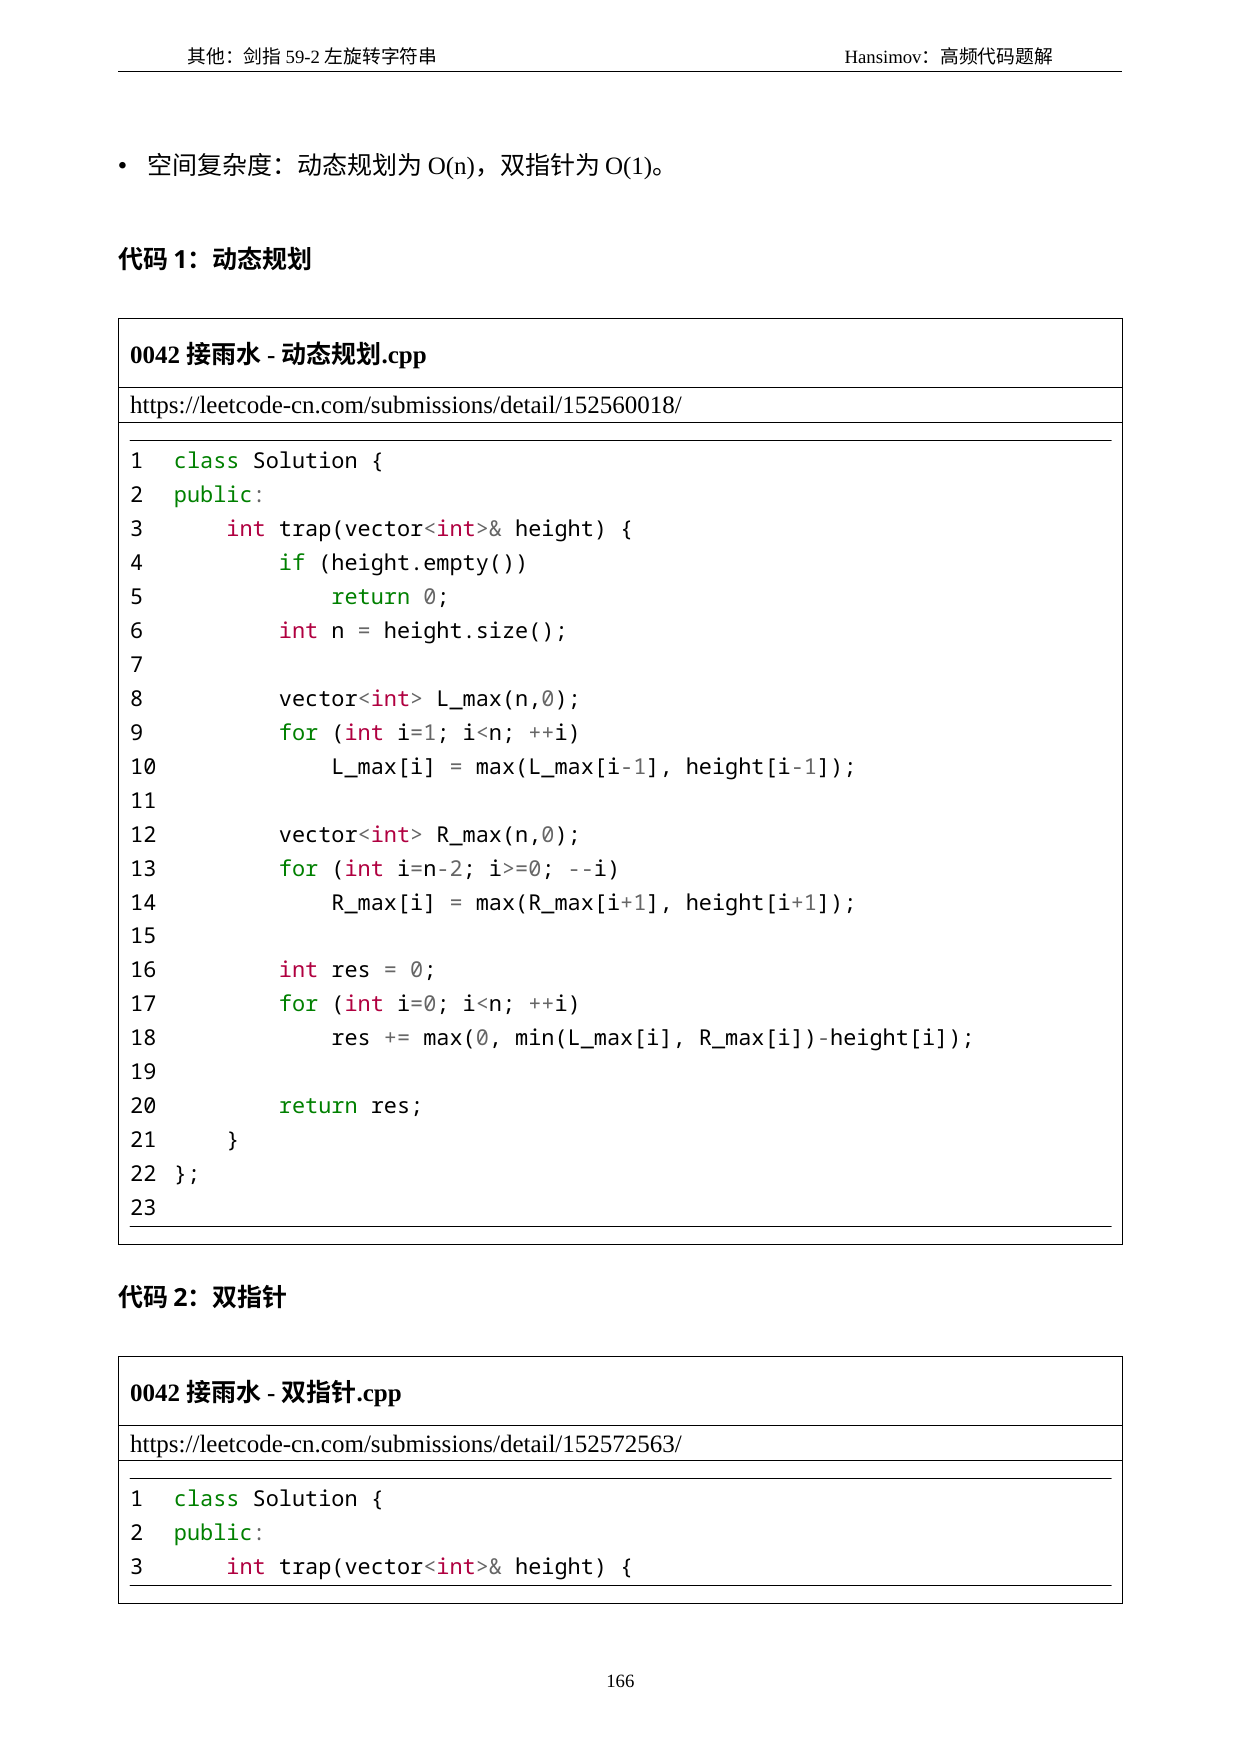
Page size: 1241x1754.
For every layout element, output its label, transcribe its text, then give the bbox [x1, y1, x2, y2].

table_cell https://leetcode-cn.com/submissions/detail/152560018/ [119, 388, 1122, 422]
table_cell class Solution { public: int trap(vector<int>& height) { if (height.empty()) return 0; int n = height.size(); vector<int> L_max(n,0); for (int i=1; i<n; ++i) L_max[i] = max(L_max[i-1], height[i-1]); vector<int> R_max(n,0); for (int i=n-2; i>=0; --i) R_max[i] = max(R_max[i+1], height[i+1]); int res = 0; for (int i=0; i<n; ++i) res += max(0, min(L_max[i], R_max[i])-height[i]); return res; } }; [119, 423, 1122, 1244]
table_header 0042 接雨水 - 双指针.cpp [119, 1357, 1122, 1425]
subtitle 代码2：双指针 [118, 1262, 1097, 1330]
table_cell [119, 1461, 1122, 1603]
table_cell https://leetcode-cn.com/submissions/detail/152572563/ [119, 1426, 1122, 1460]
subtitle 代码1：动态规划 [118, 224, 1097, 292]
table_header 0042 接雨水 - 动态规划.cpp [119, 319, 1122, 387]
text 空间复杂度：动态规划为O(n)，双指针为O(1)。 [118, 130, 1122, 198]
